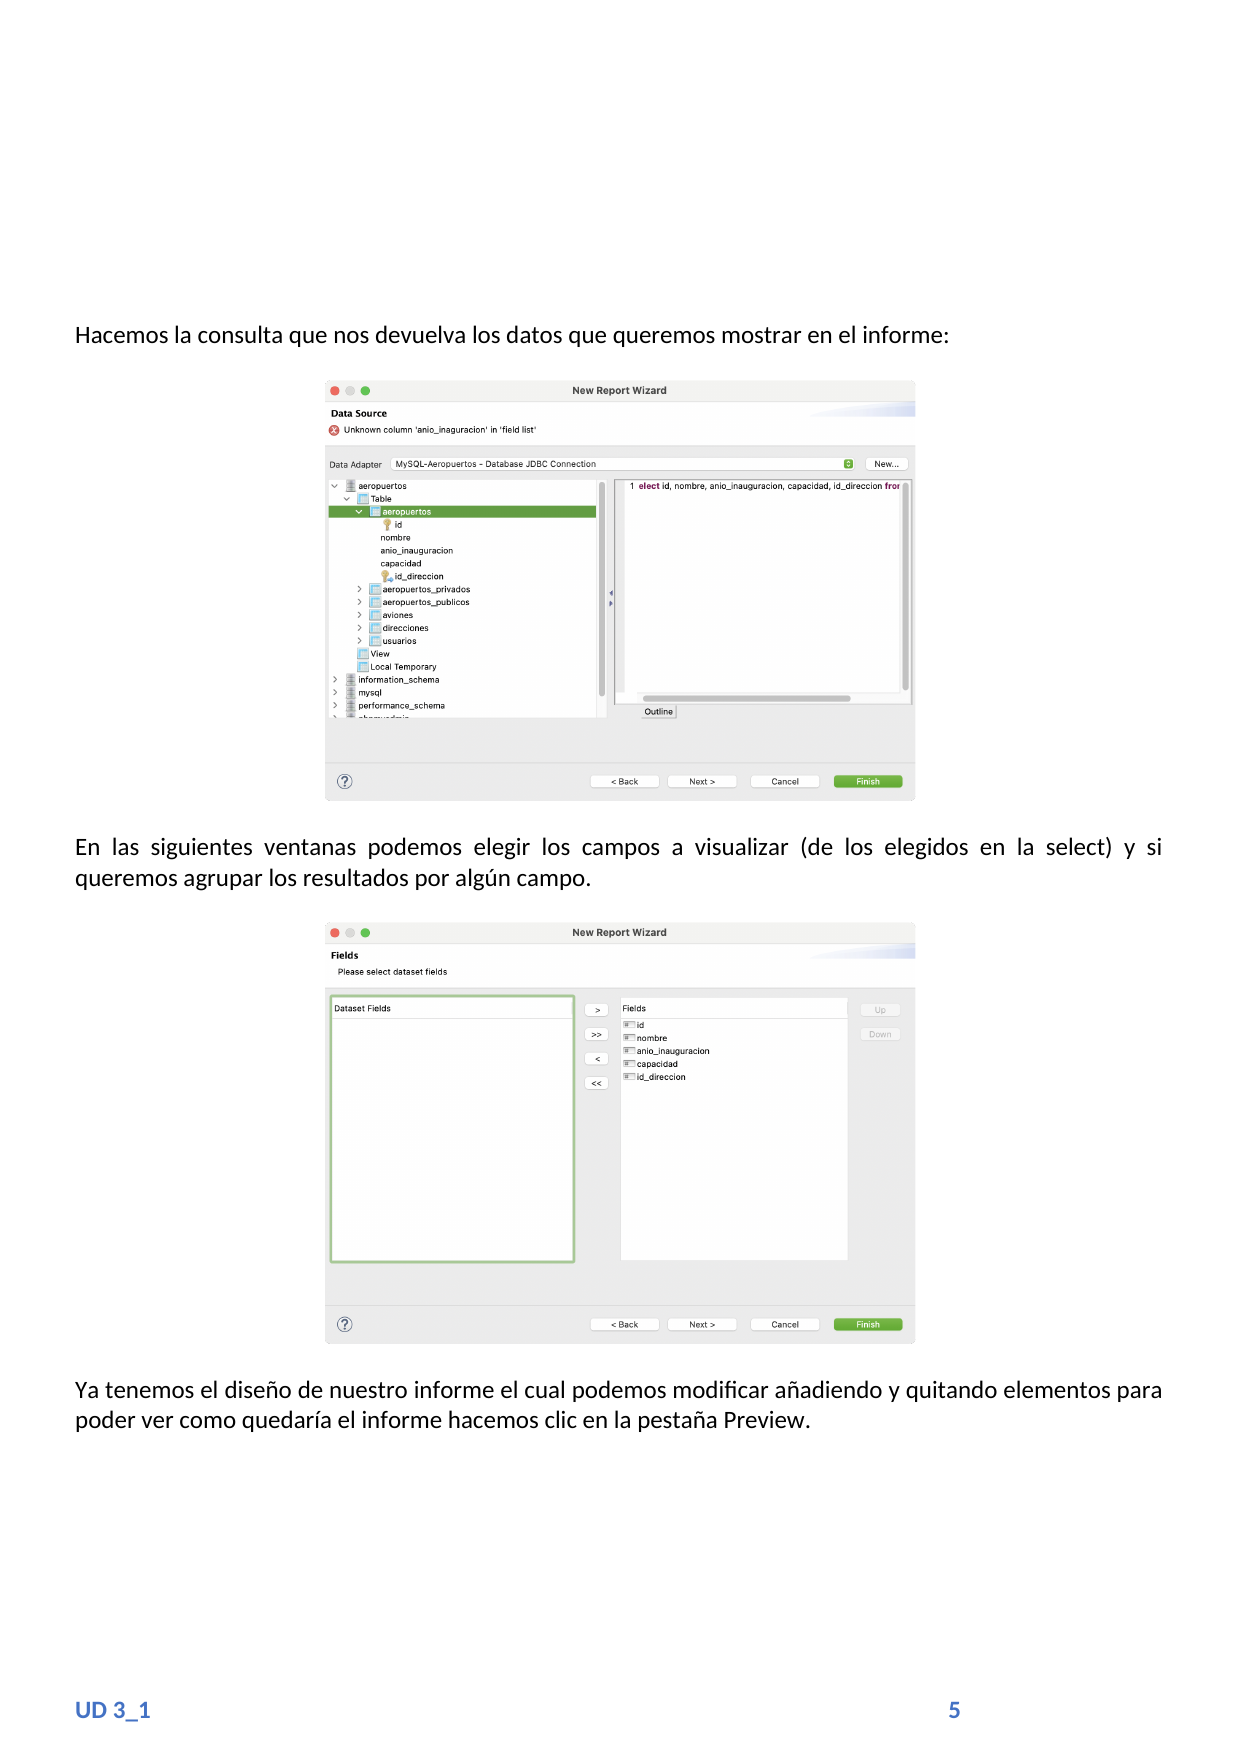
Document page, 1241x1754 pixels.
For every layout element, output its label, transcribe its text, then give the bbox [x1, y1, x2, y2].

text Hacemos la consulta que nos devuelva los datos que queremos mostrar en el informe: [75, 319, 1165, 350]
text En las siguientes ventanas podemos elegir los campos a visualizar (de los elegidos en la select) y si queremos agrupar los resultados por algún campo. [75, 831, 1165, 892]
picture [325, 380, 916, 801]
picture [325, 922, 916, 1344]
text Ya tenemos el diseño de nuestro informe el cual podemos modificar añadiendo y quitando elementos para poder ver como quedaría el informe hacemos clic en la pestaña Preview. [75, 1374, 1165, 1435]
